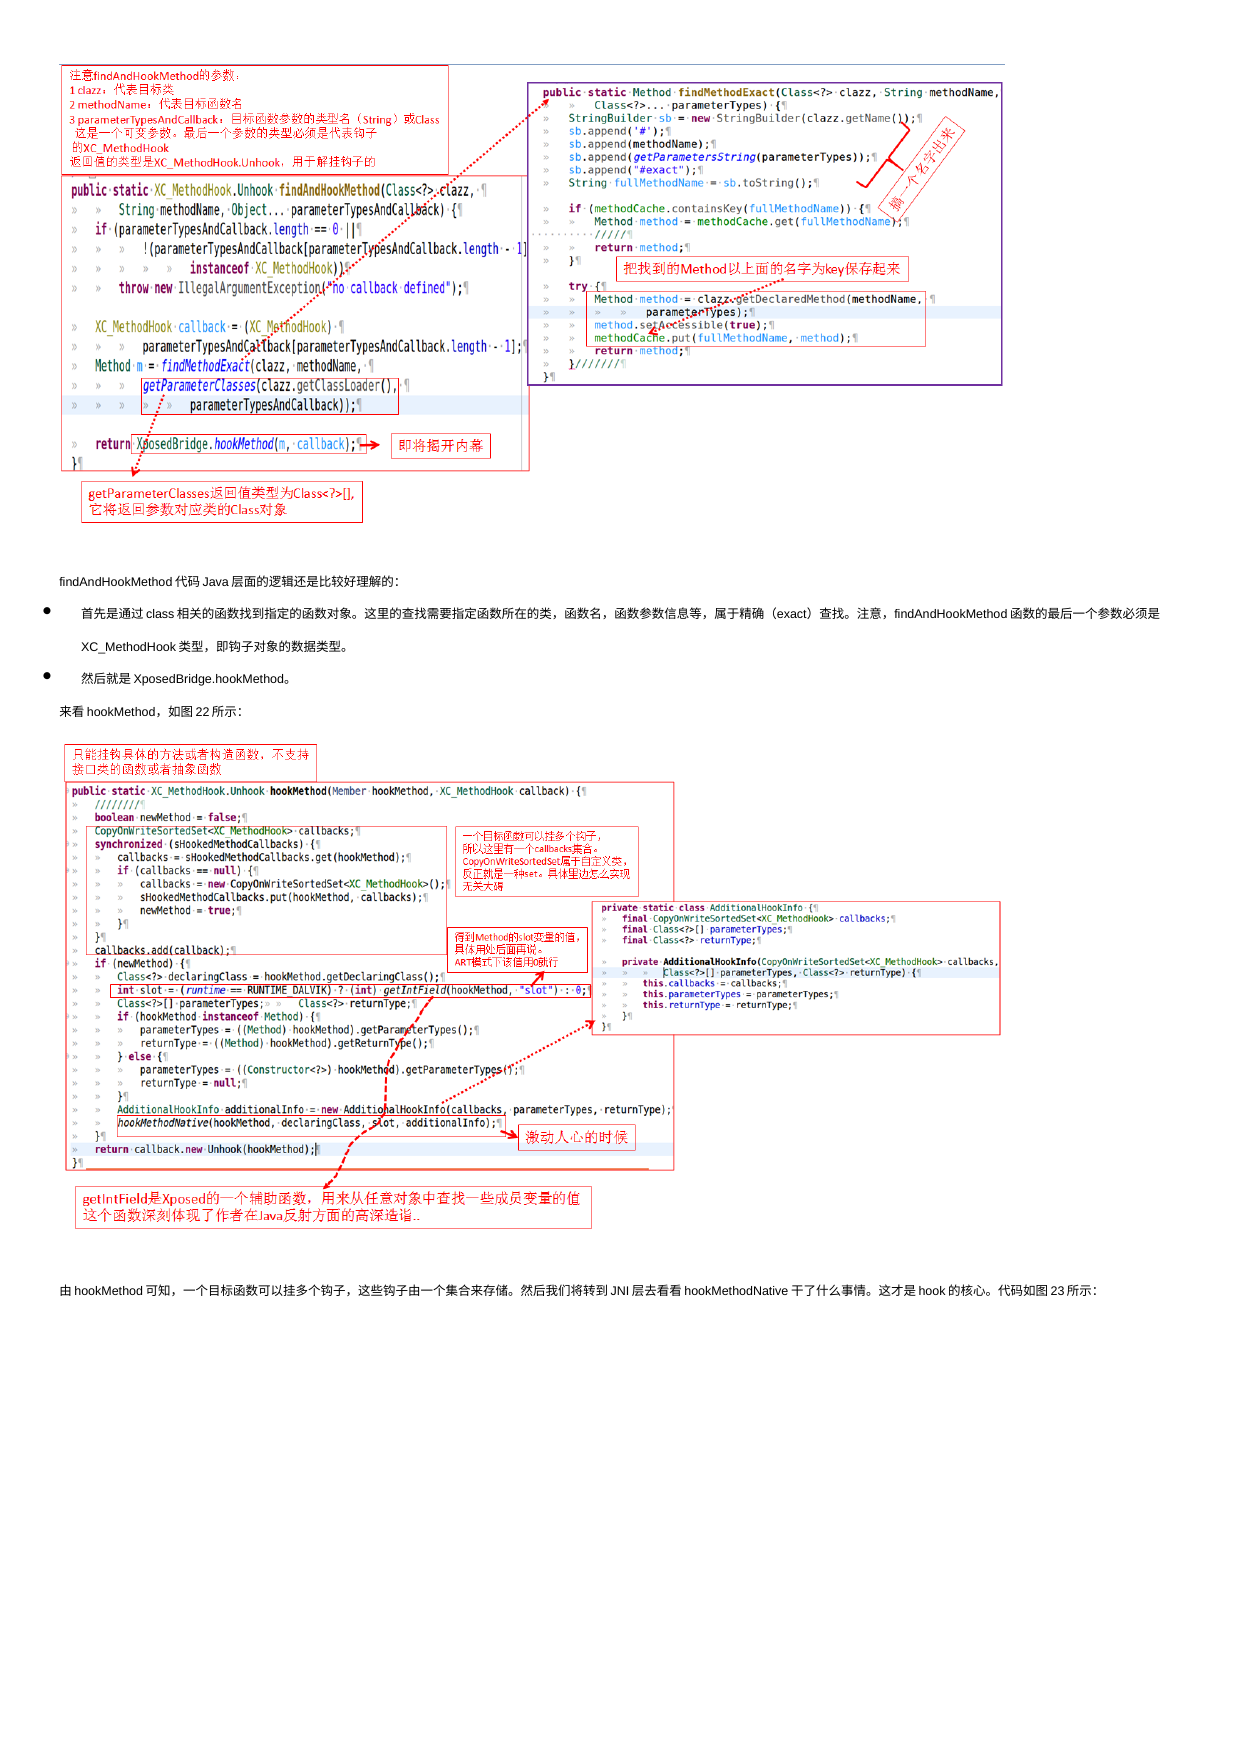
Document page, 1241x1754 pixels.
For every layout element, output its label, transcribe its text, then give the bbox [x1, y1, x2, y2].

list 然后就是XposedBridge.hookMethod。 [43, 662, 1181, 695]
text 由hookMethod可知，一个目标函数可以挂多个钩子，这些钩子由一个集合来存储。然后我们将转到JNI层去看看hookMethodNative干了什么事情。这才是hook的核心。代码如图23所示： [59, 1273, 1181, 1306]
text findAndHookMethod代码Java层面的逻辑还是比较好理解的： [59, 565, 1181, 597]
picture [59, 740, 1004, 1231]
picture [59, 64, 1005, 529]
text 来看hookMethod，如图22所示： [59, 695, 1181, 727]
list 首先是通过class相关的函数找到指定的函数对象。这里的查找需要指定函数所在的类，函数名，函数参数信息等，属于精确（exact）查找。注意，findAndHookMethod函数的最后一个参数必须是XC_MethodHook类型，即钩子对象的数据类型。 [43, 597, 1181, 662]
